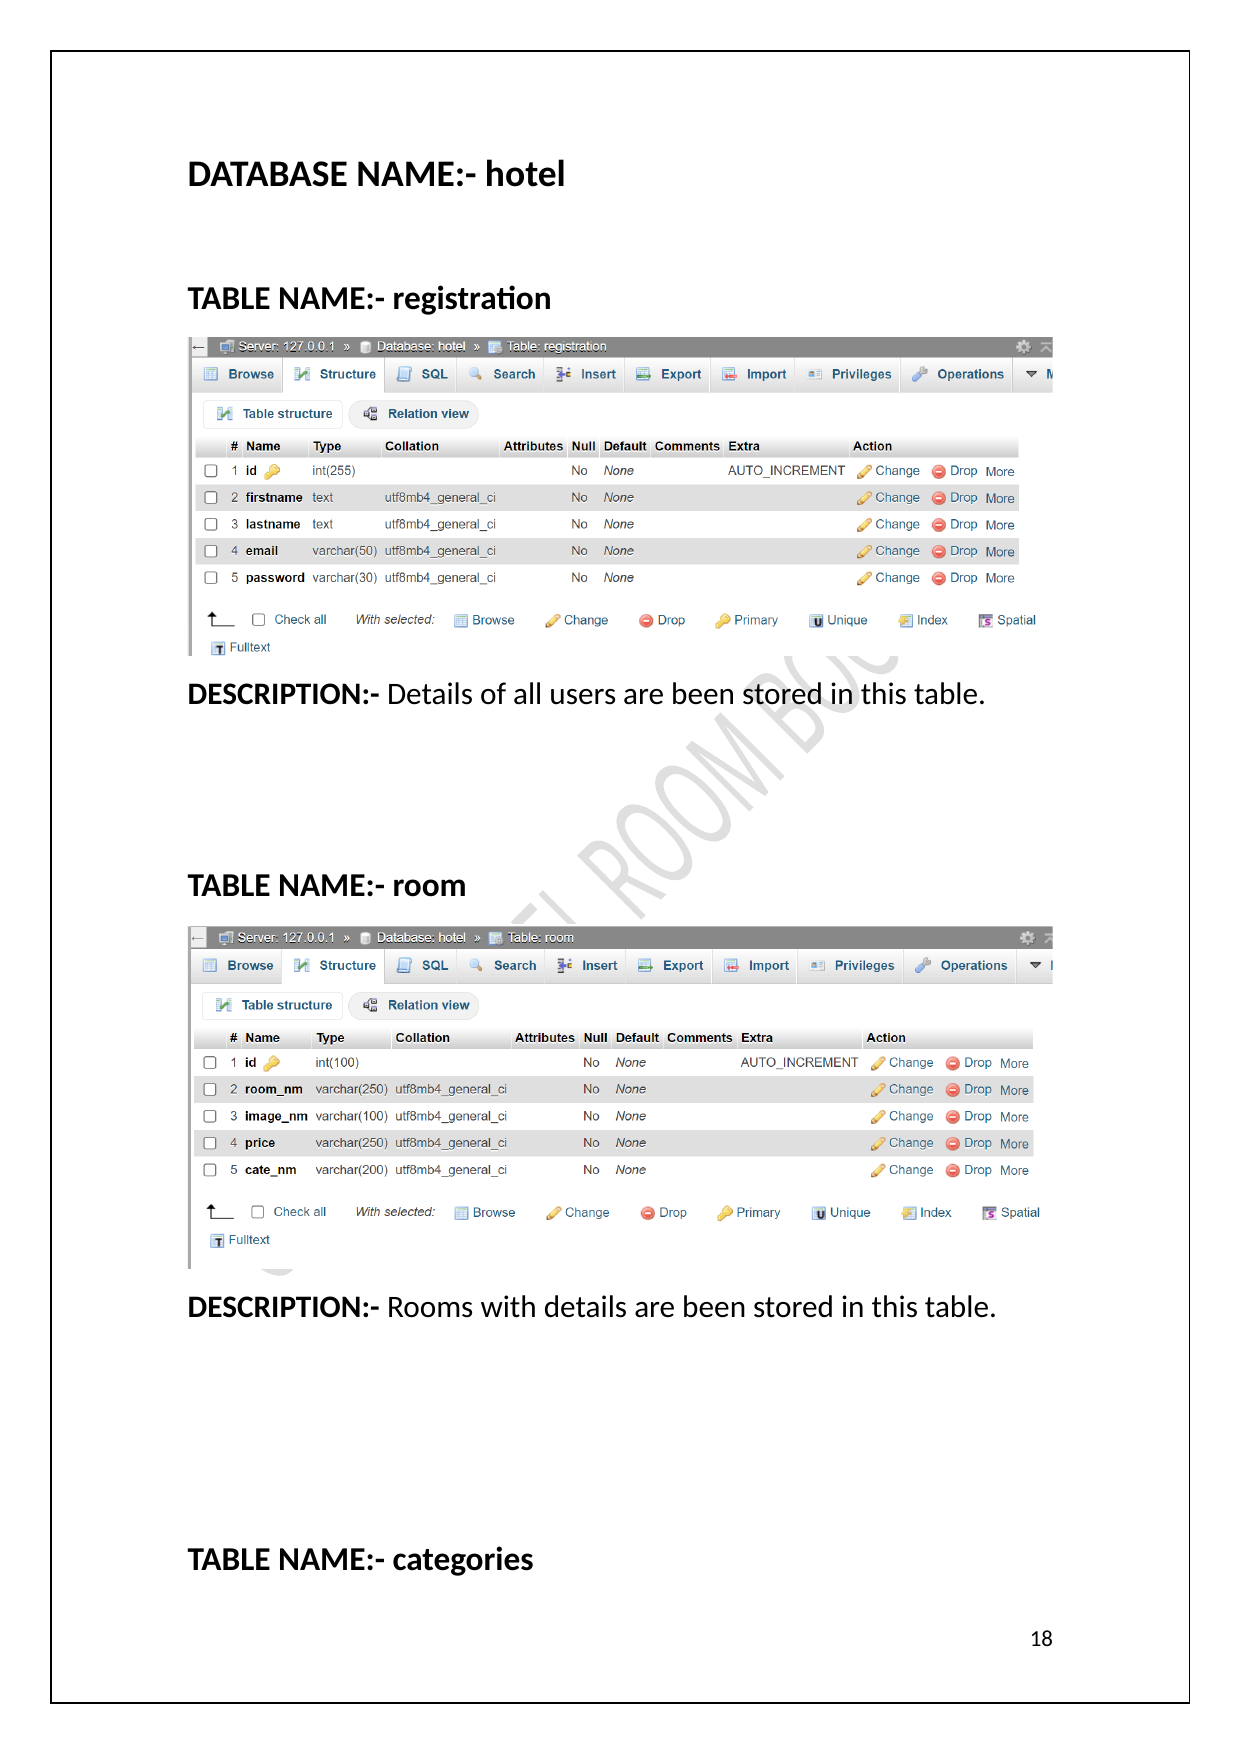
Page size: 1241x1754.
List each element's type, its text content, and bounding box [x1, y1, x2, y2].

text TABLE NAME:- registration [187, 277, 1053, 317]
picture [187, 924, 1053, 1269]
text DATABASE NAME:- hotel [187, 150, 1053, 196]
text DESCRIPTION:- Rooms with details are been stored in this table. [187, 1288, 1053, 1326]
picture [187, 337, 1053, 656]
text TABLE NAME:- categories [187, 1538, 1053, 1579]
text TABLE NAME:- room [187, 864, 1053, 905]
text DESCRIPTION:- Details of all users are been stored in this table. [187, 674, 1053, 712]
